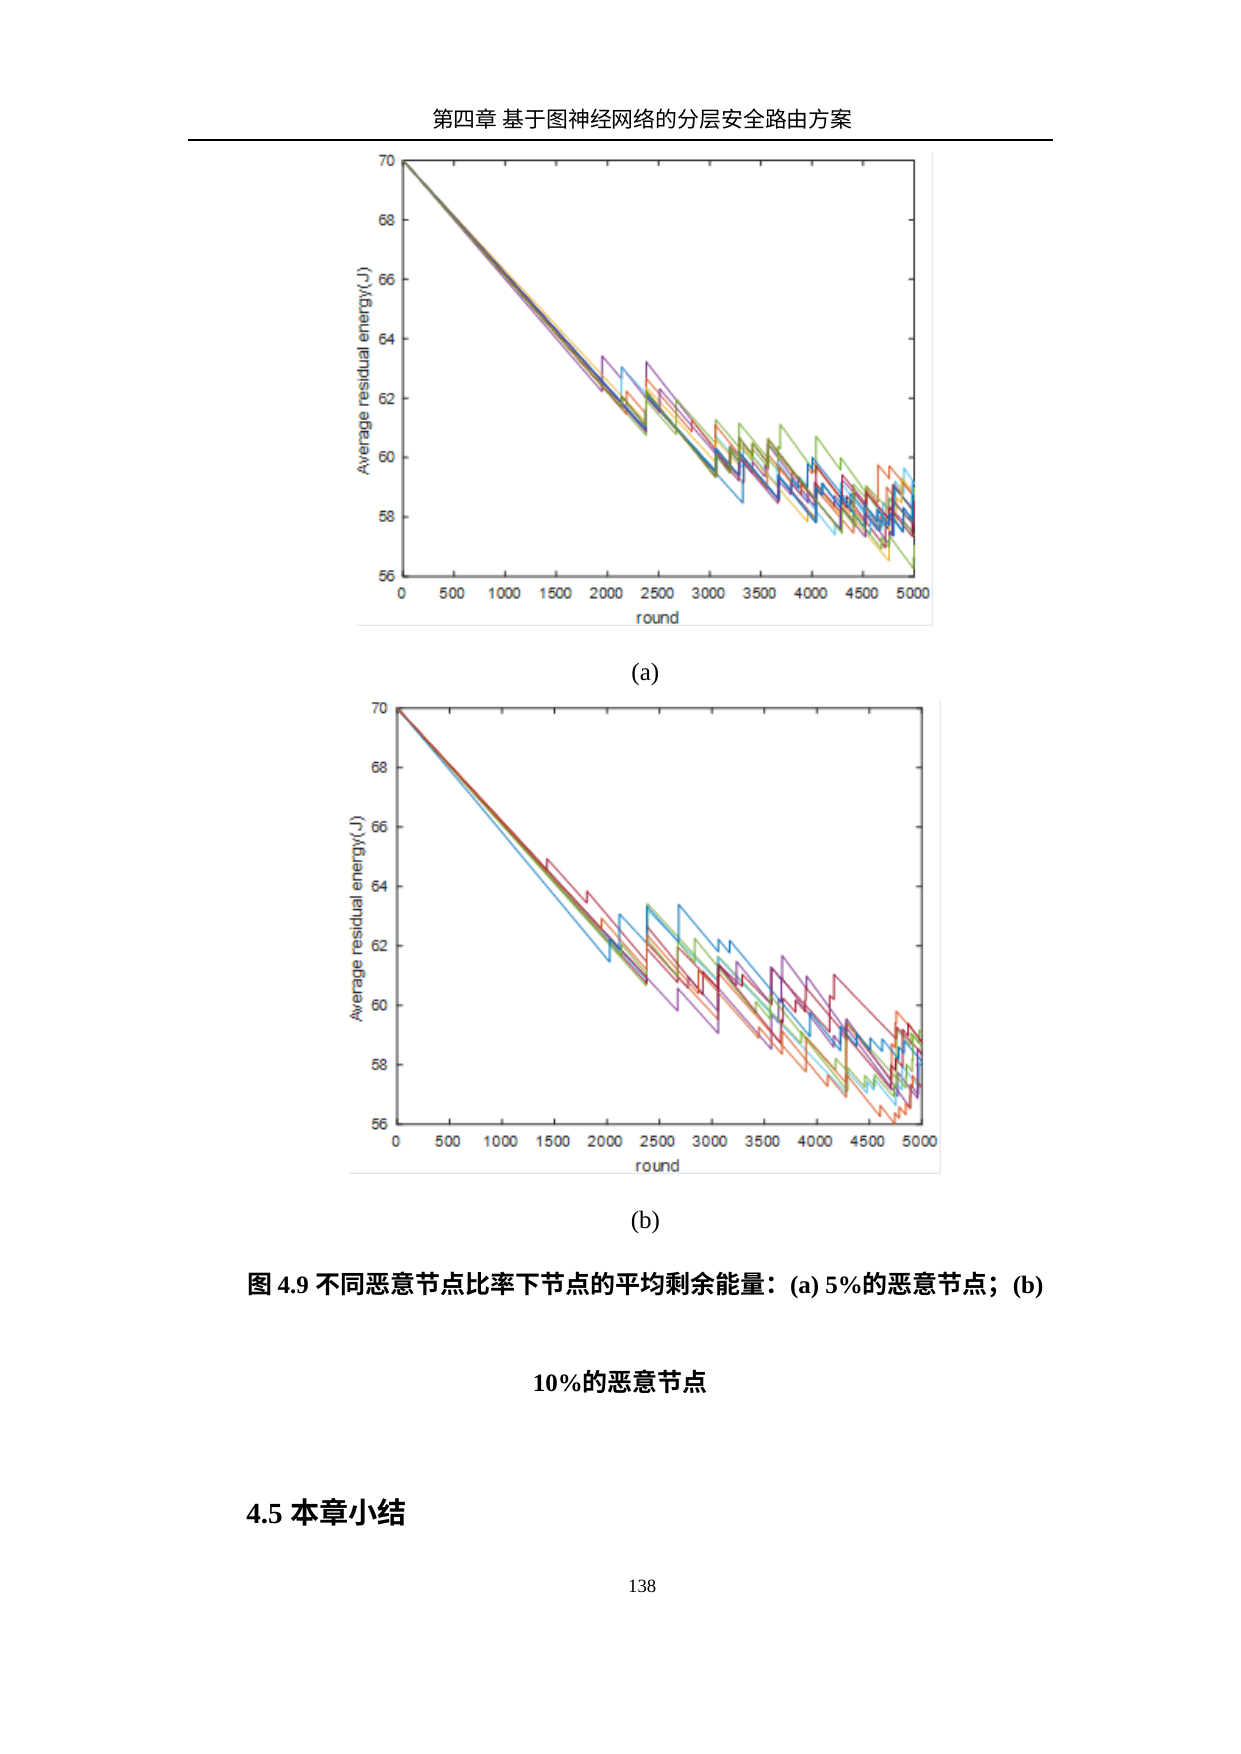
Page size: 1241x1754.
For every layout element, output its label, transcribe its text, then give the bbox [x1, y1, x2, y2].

text 4.5 本章小结 [187, 1478, 1053, 1543]
text 图4.9 不同恶意节点比率下节点的平均剩余能量：(a) 5%的恶意节点；(b) 10%的恶意节点 [187, 1250, 1053, 1413]
text (a) [187, 655, 1053, 687]
picture [349, 701, 942, 1175]
text (b) [187, 1203, 1053, 1236]
picture [356, 152, 934, 627]
